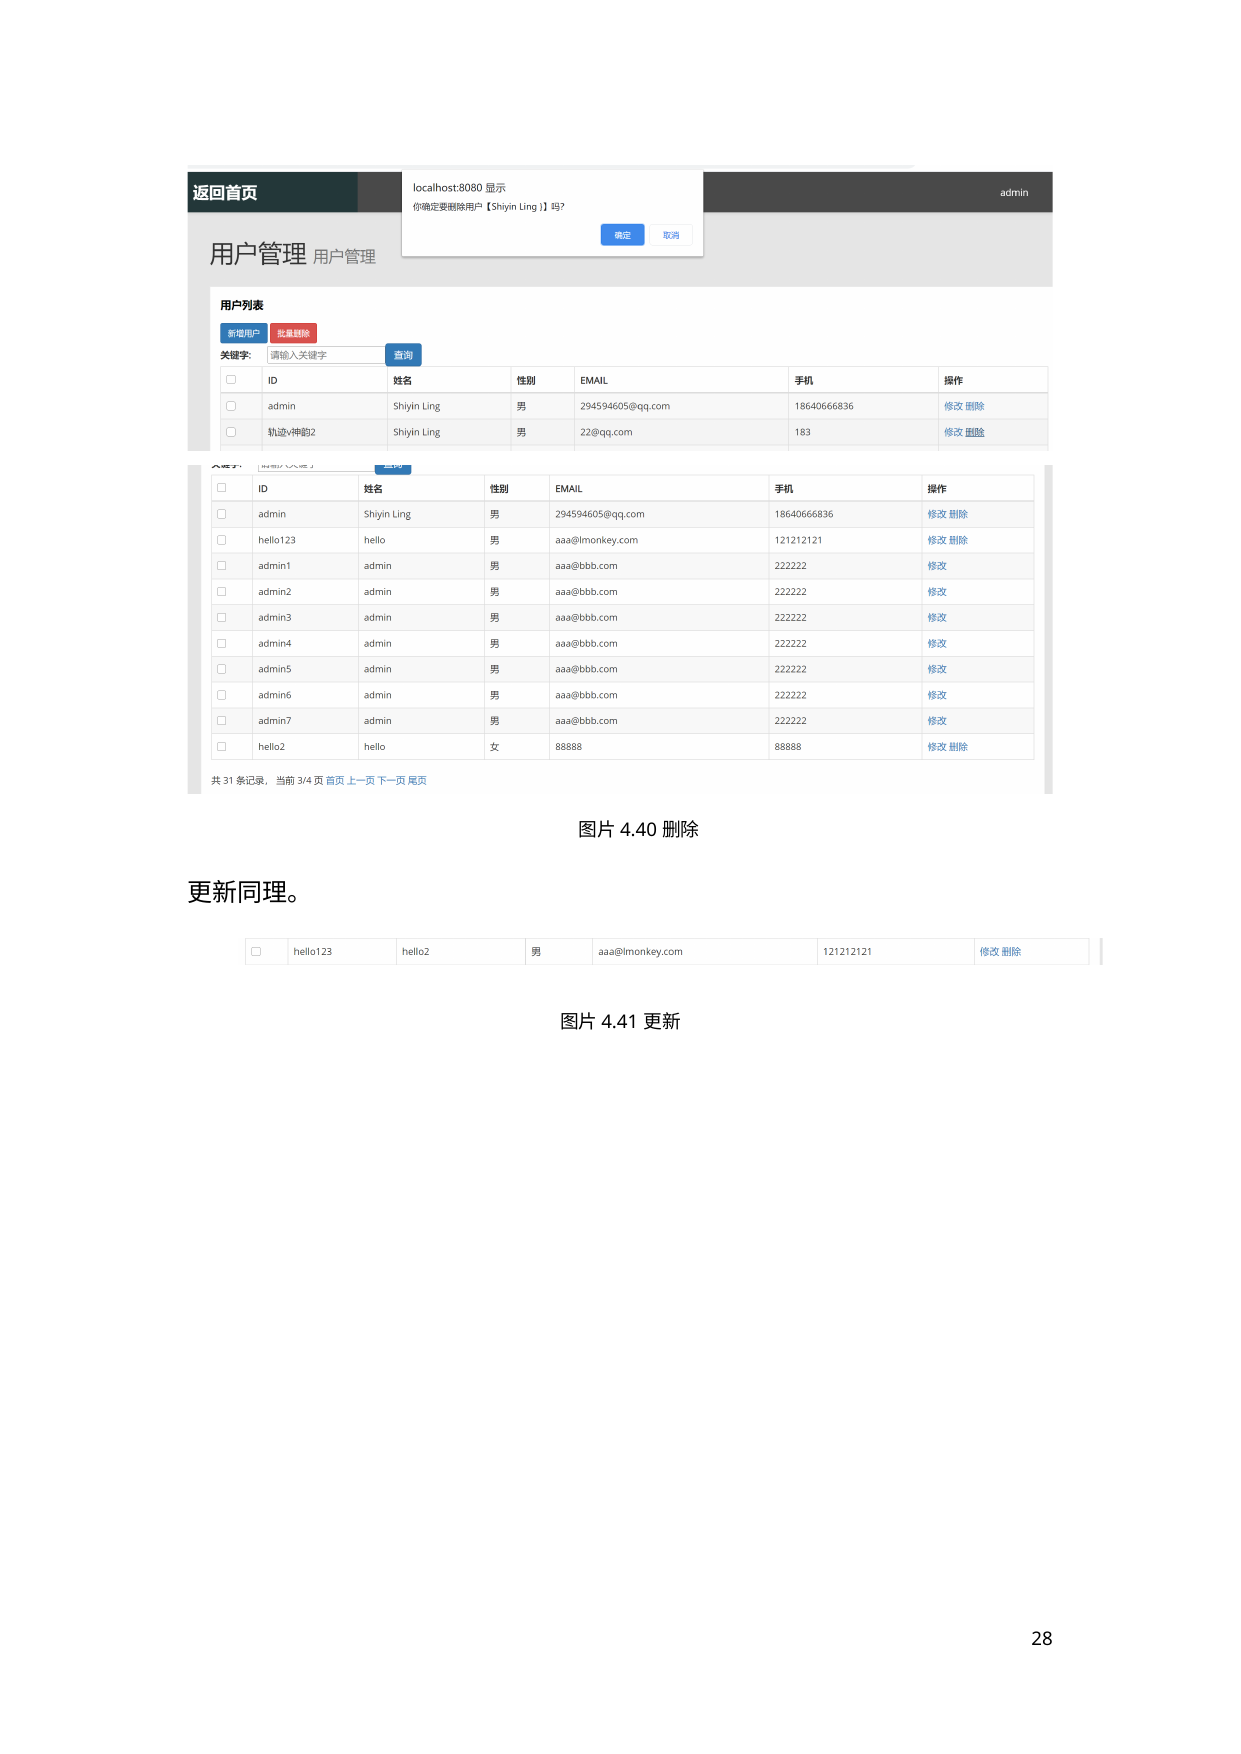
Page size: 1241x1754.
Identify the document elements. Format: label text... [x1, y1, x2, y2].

text 图片4.40 删除 [187, 812, 1053, 844]
text 图片4.41 更新 [187, 923, 1053, 1037]
text 更新同理。 [187, 858, 1053, 923]
picture [187, 465, 1053, 794]
picture [187, 165, 1053, 451]
picture [237, 938, 1103, 965]
